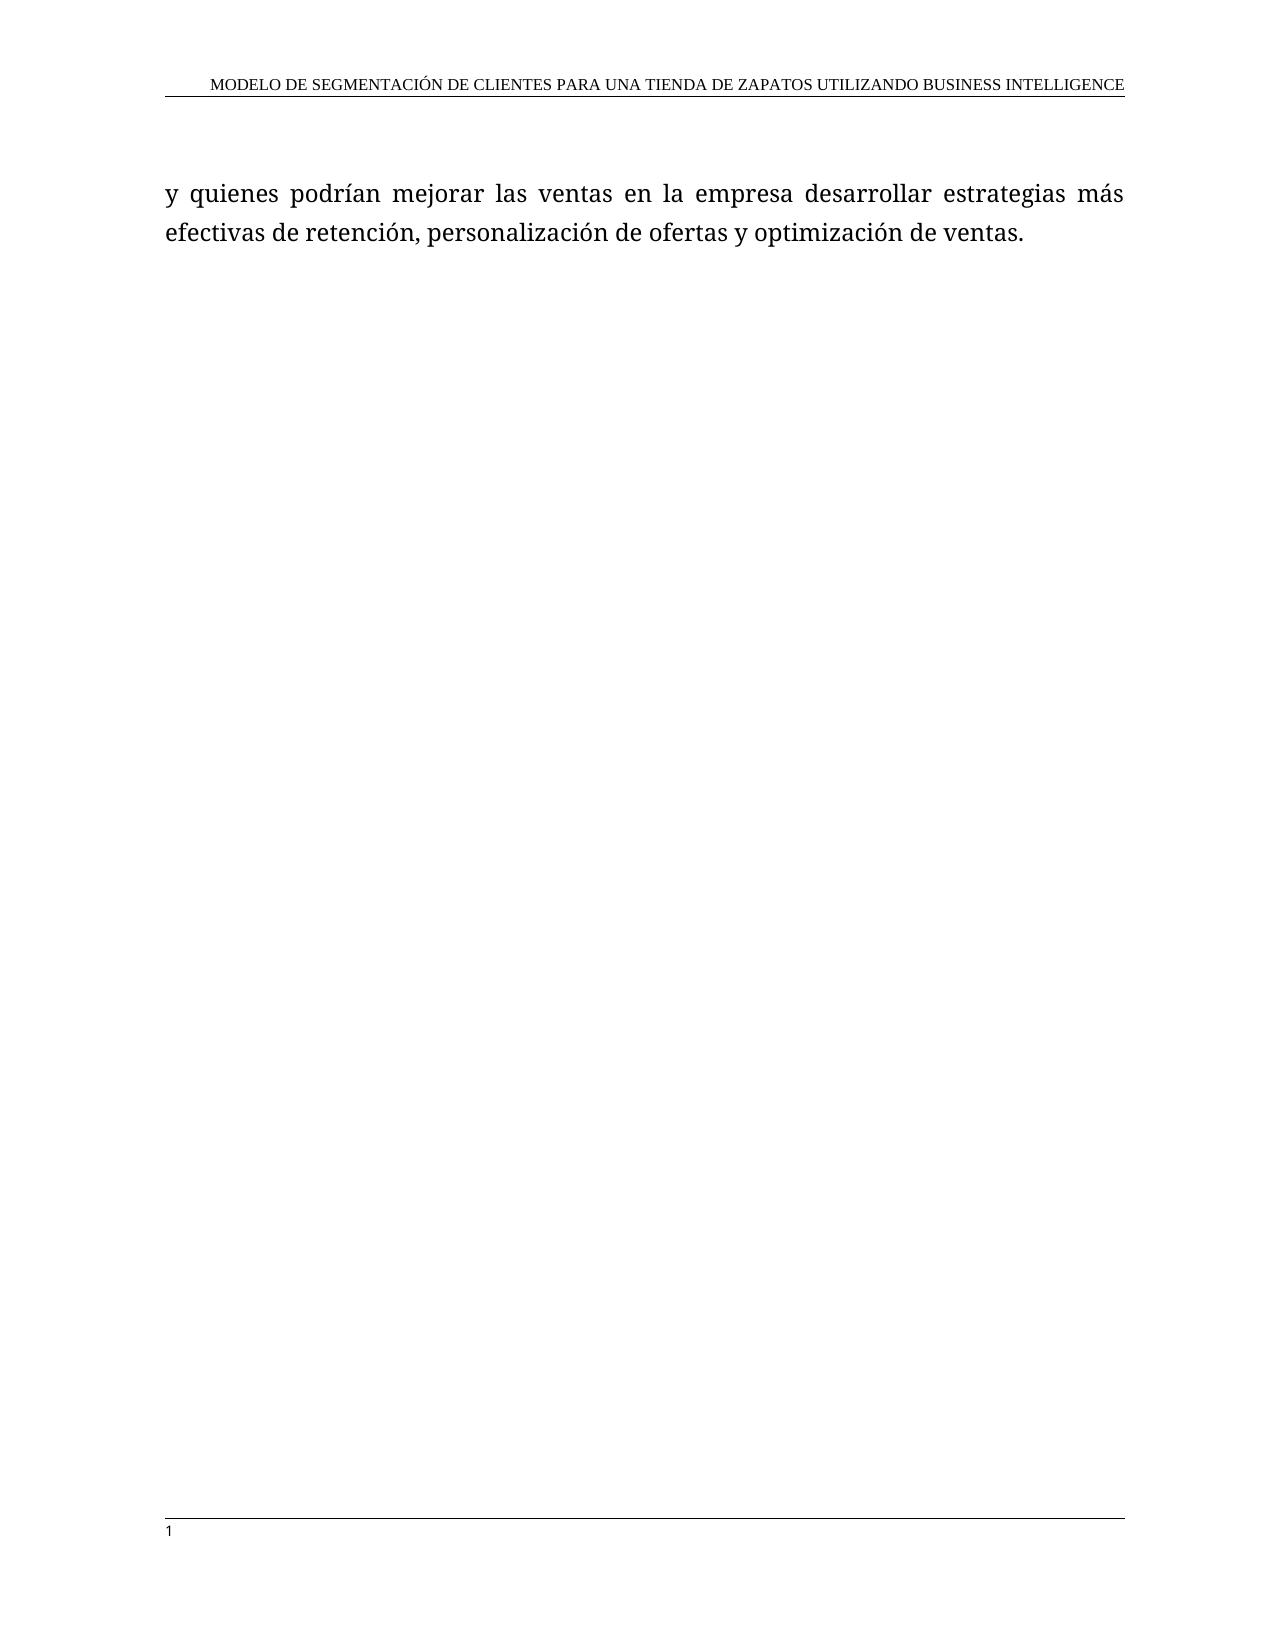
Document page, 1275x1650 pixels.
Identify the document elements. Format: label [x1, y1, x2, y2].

text [165, 177, 1125, 249]
